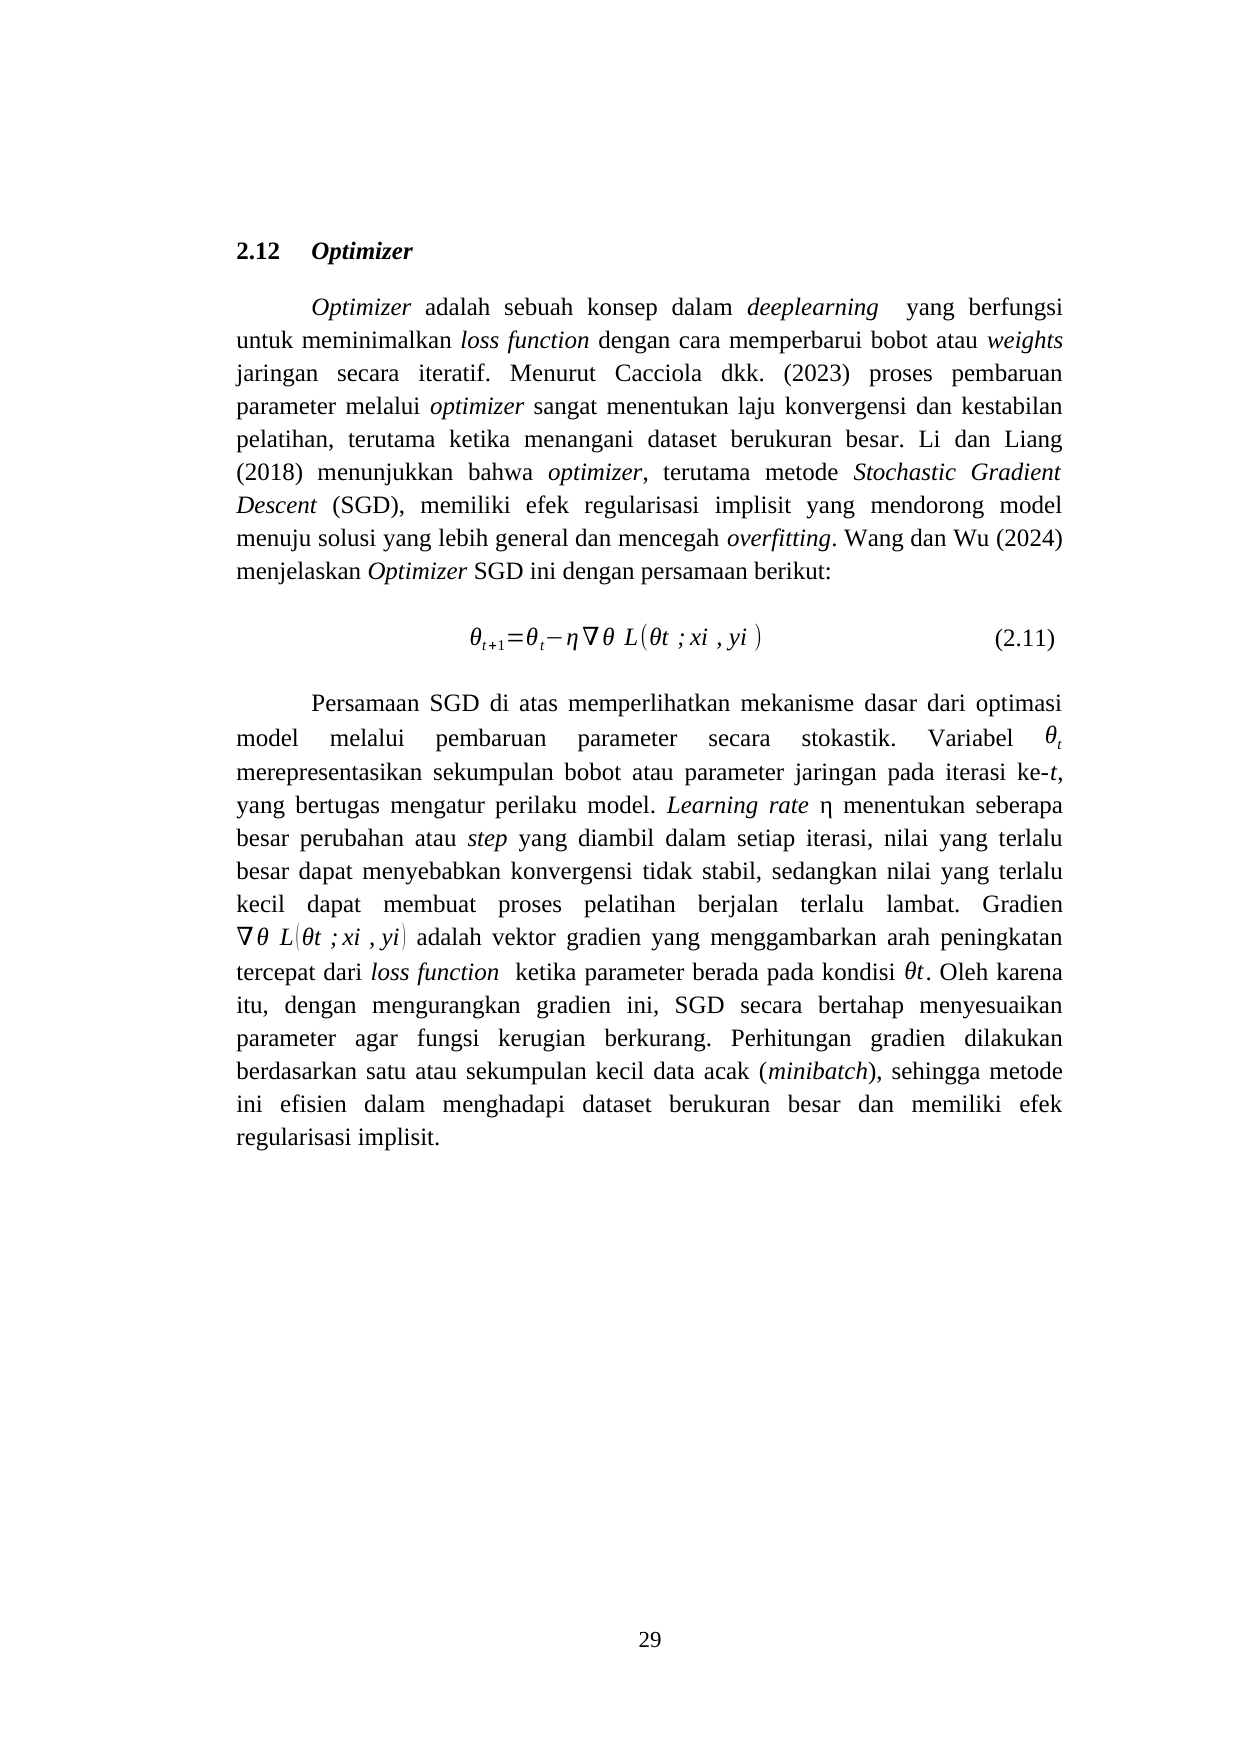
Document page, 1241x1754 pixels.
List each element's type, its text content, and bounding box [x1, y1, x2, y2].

text (2.11) [386, 622, 1063, 654]
subtitle 2.12 Optimizer [236, 236, 1063, 265]
text Persamaan SGD di atas memperlihatkan mekanisme dasar dari optimasi model melalui pembaruan parameter secara stokastik. Variabel merepresentasikan sekumpulan bobot atau parameter jaringan pada iterasi ke-t, yang bertugas mengatur perilaku model. Learning rate η menentukan seberapa besar perubahan atau step yang diambil dalam setiap iterasi, nilai yang terlalu besar dapat menyebabkan konvergensi tidak stabil, sedangkan nilai yang terlalu kecil dapat membuat proses pelatihan berjalan terlalu lambat. Gradien adalah vektor gradien yang menggambarkan arah peningkatan tercepat dari loss function ketika parameter berada pada kondisi . Oleh karena itu, dengan mengurangkan gradien ini, SGD secara bertahap menyesuaikan parameter agar fungsi kerugian berkurang. Perhitungan gradien dilakukan berdasarkan satu atau sekumpulan kecil data acak (minibatch), sehingga metode ini efisien dalam menghadapi dataset berukuran besar dan memiliki efek regularisasi implisit. [236, 688, 1063, 1151]
text Optimizer adalah sebuah konsep dalam deeplearning yang berfungsi untuk meminimalkan loss function dengan cara memperbarui bobot atau weights jaringan secara iteratif. Menurut Cacciola dkk. (2023) proses pembaruan parameter melalui optimizer sangat menentukan laju konvergensi dan kestabilan pelatihan, terutama ketika menangani dataset berukuran besar. Li dan Liang (2018) menunjukkan bahwa optimizer, terutama metode Stochastic Gradient Descent (SGD), memiliki efek regularisasi implisit yang mendorong model menuju solusi yang lebih general dan mencegah overfitting. Wang dan Wu (2024) menjelaskan Optimizer SGD ini dengan persamaan berikut: [236, 292, 1063, 585]
